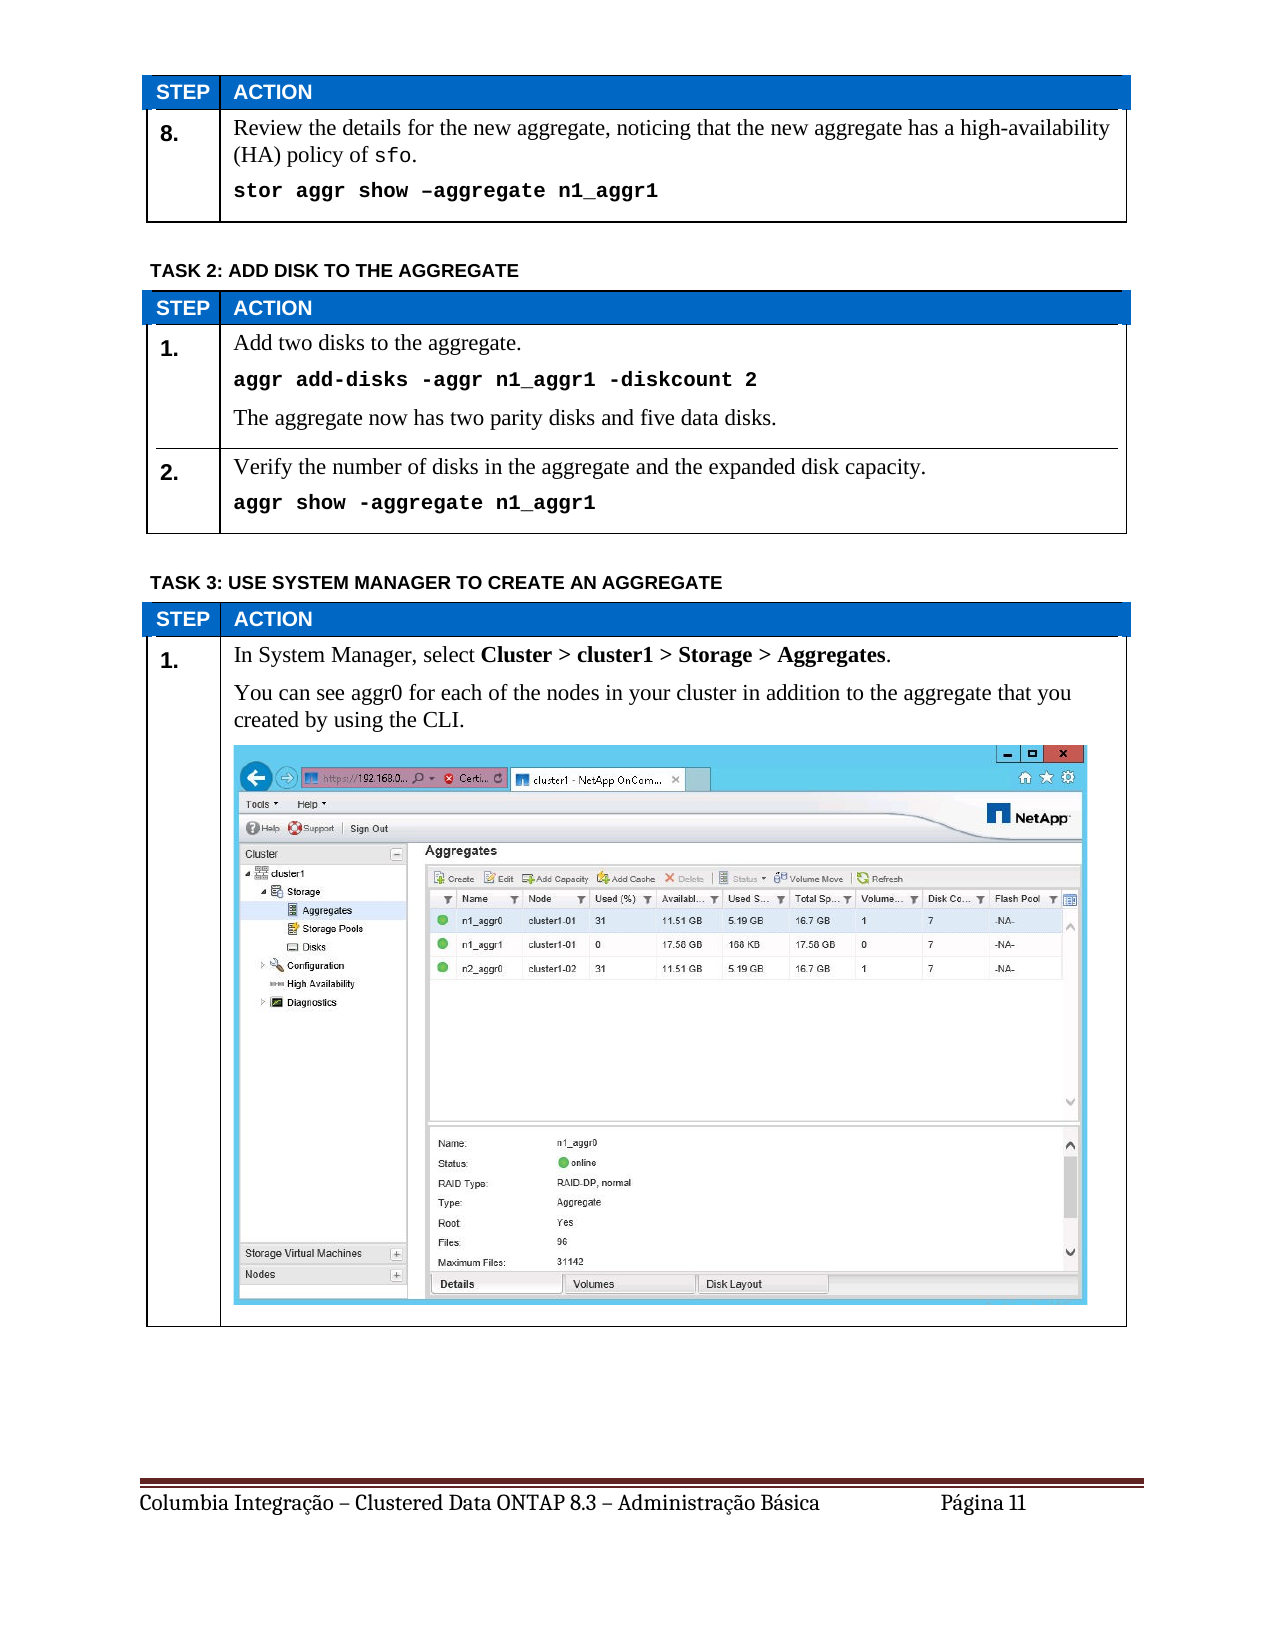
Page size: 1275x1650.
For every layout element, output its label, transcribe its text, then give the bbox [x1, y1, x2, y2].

table_cell Add two disks to the aggregate. aggr add-disks -aggr n1_aggr1 -diskcount 2 The aggregate now has two parity disks and five data disks. [221, 324, 1126, 448]
table_cell 8. [148, 109, 219, 221]
table_cell Review the details for the new aggregate, noticing that the new aggregate has a high-availability (HA) policy of sfo. stor aggr show –aggregate n1_aggr1 [221, 109, 1126, 221]
table_header ACTION [221, 292, 1122, 324]
table_header STEP [152, 603, 220, 636]
picture [233, 745, 1088, 1305]
table_header ACTION [221, 76, 1122, 109]
table_cell Verify the number of disks in the aggregate and the expanded disk capacity. aggr show -aggregate n1_aggr1 [221, 448, 1126, 533]
table_cell 1. [148, 324, 219, 448]
subtitle TASK 2: ADD DISK TO THE AGGREGATE [150, 260, 1144, 282]
subtitle TASK 3: USE SYSTEM MANAGER TO CREATE AN AGGREGATE [150, 572, 1144, 593]
table_cell 2. [148, 448, 219, 533]
table_cell In System Manager, select Cluster > cluster1 > Storage > Aggregates. You can see aggr0 for each of the nodes in your cluster in addition to the aggregate that you created by using the CLI. [221, 636, 1126, 1326]
table_header STEP [152, 76, 219, 109]
table_header ACTION [221, 603, 1122, 636]
table_cell 1. [148, 636, 220, 1326]
table_header STEP [152, 292, 219, 324]
